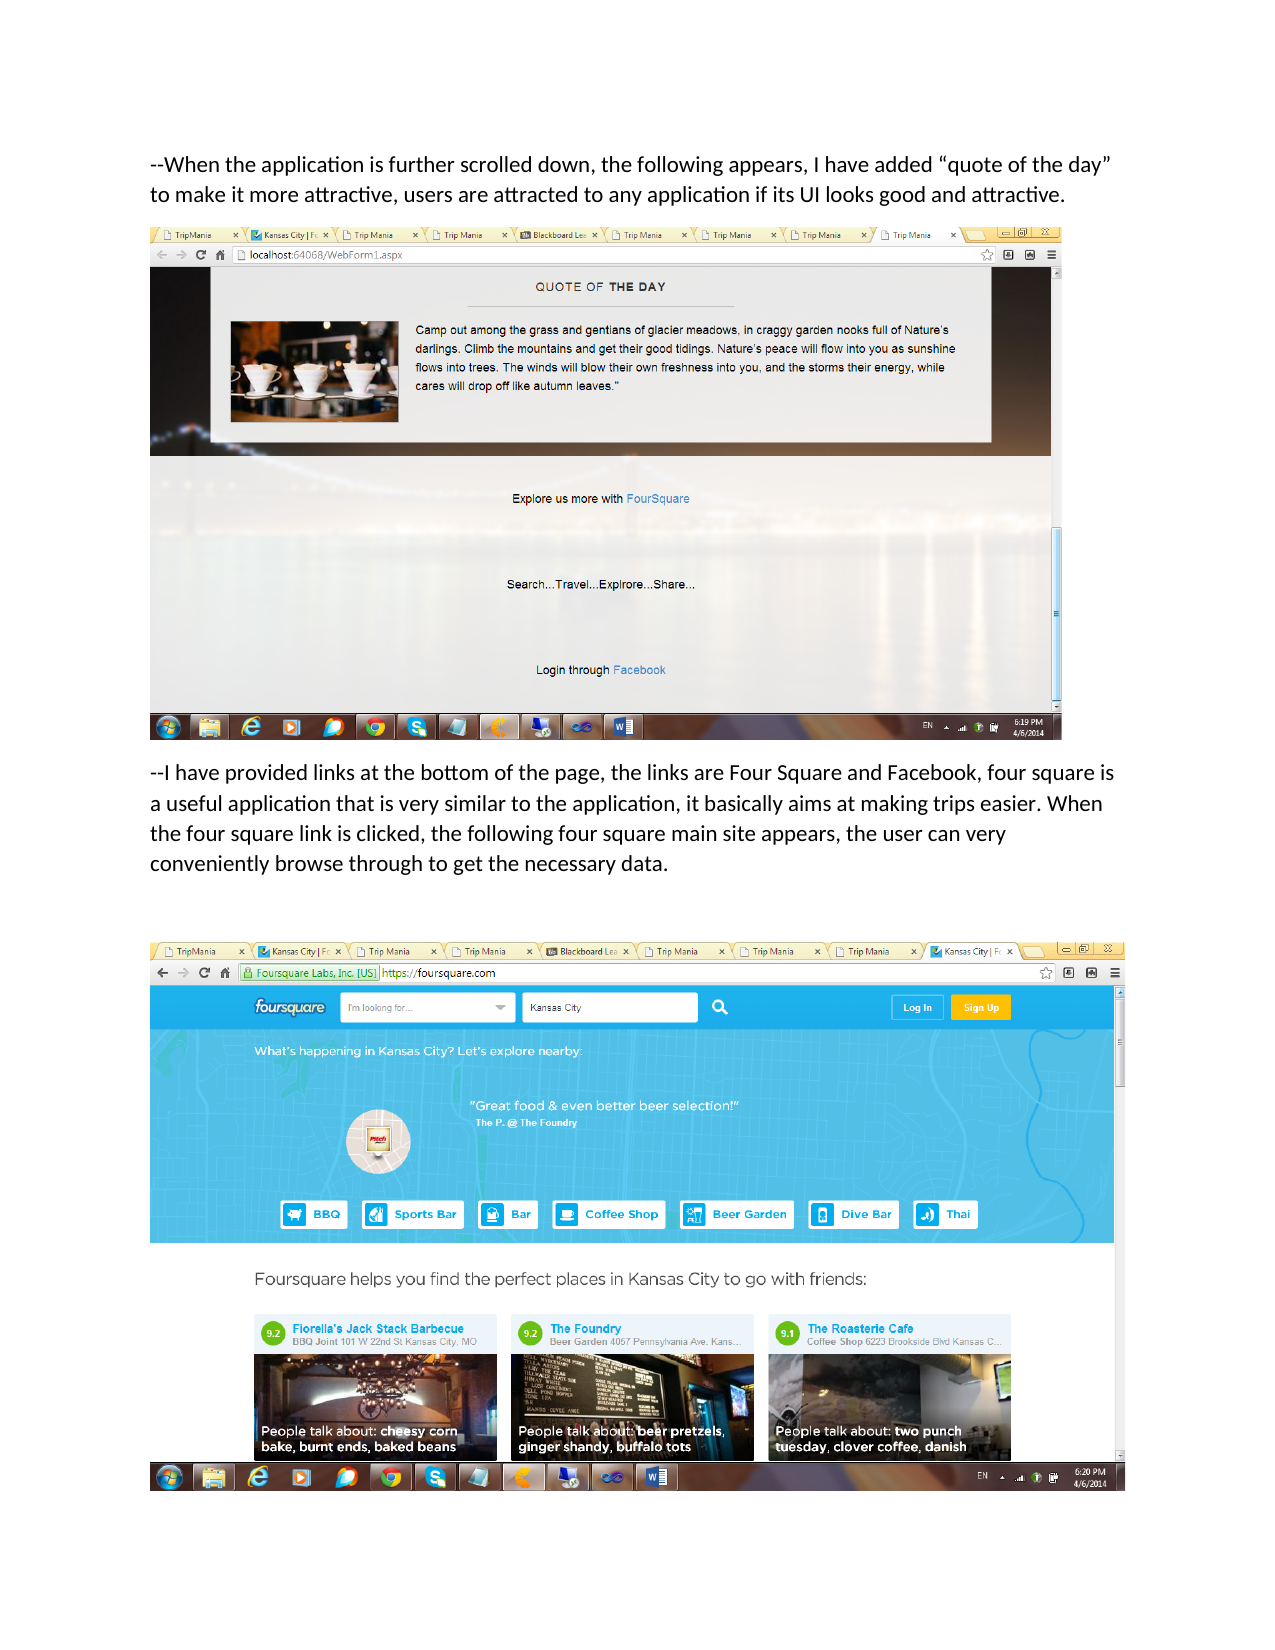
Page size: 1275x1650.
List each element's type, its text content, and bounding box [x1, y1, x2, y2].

picture [150, 942, 1125, 1491]
picture [150, 227, 1062, 740]
text --When the application is further scrolled down, the following appears, I have added “quote of the day” to make it more attractive, users are attracted to any application if its UI looks good and attractive. [150, 150, 1125, 208]
text --I have provided links at the bottom of the page, the links are Four Square and Facebook, four square is a useful application that is very similar to the application, it basically aims at making trips easier. When the four square link is clicked, the following four square main site appears, the user can very conveniently browse through to get the necessary data. [150, 758, 1125, 877]
